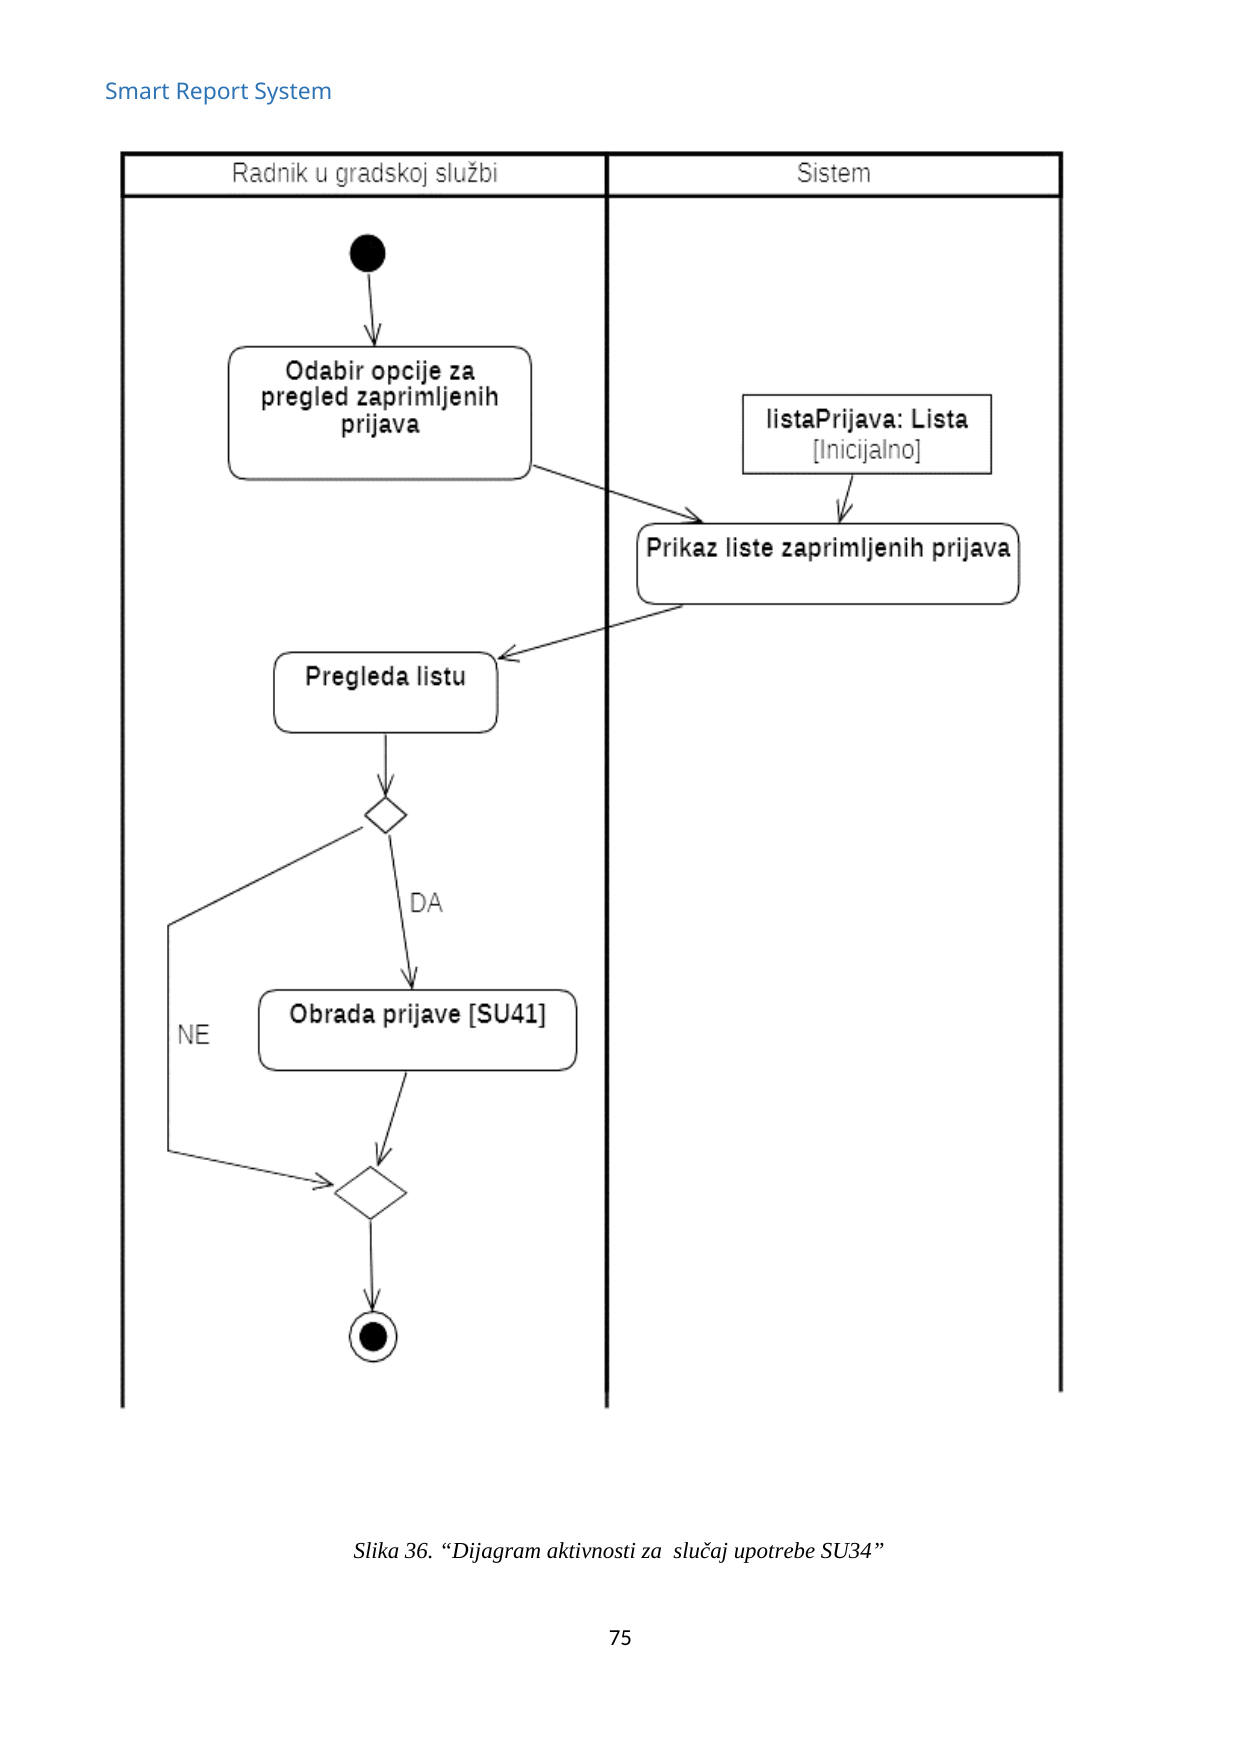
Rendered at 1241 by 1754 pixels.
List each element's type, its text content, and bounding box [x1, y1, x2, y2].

text Slika 36. “Dijagram aktivnosti za slučaj upotrebe SU34” [105, 1537, 1135, 1563]
picture [104, 134, 1136, 1488]
